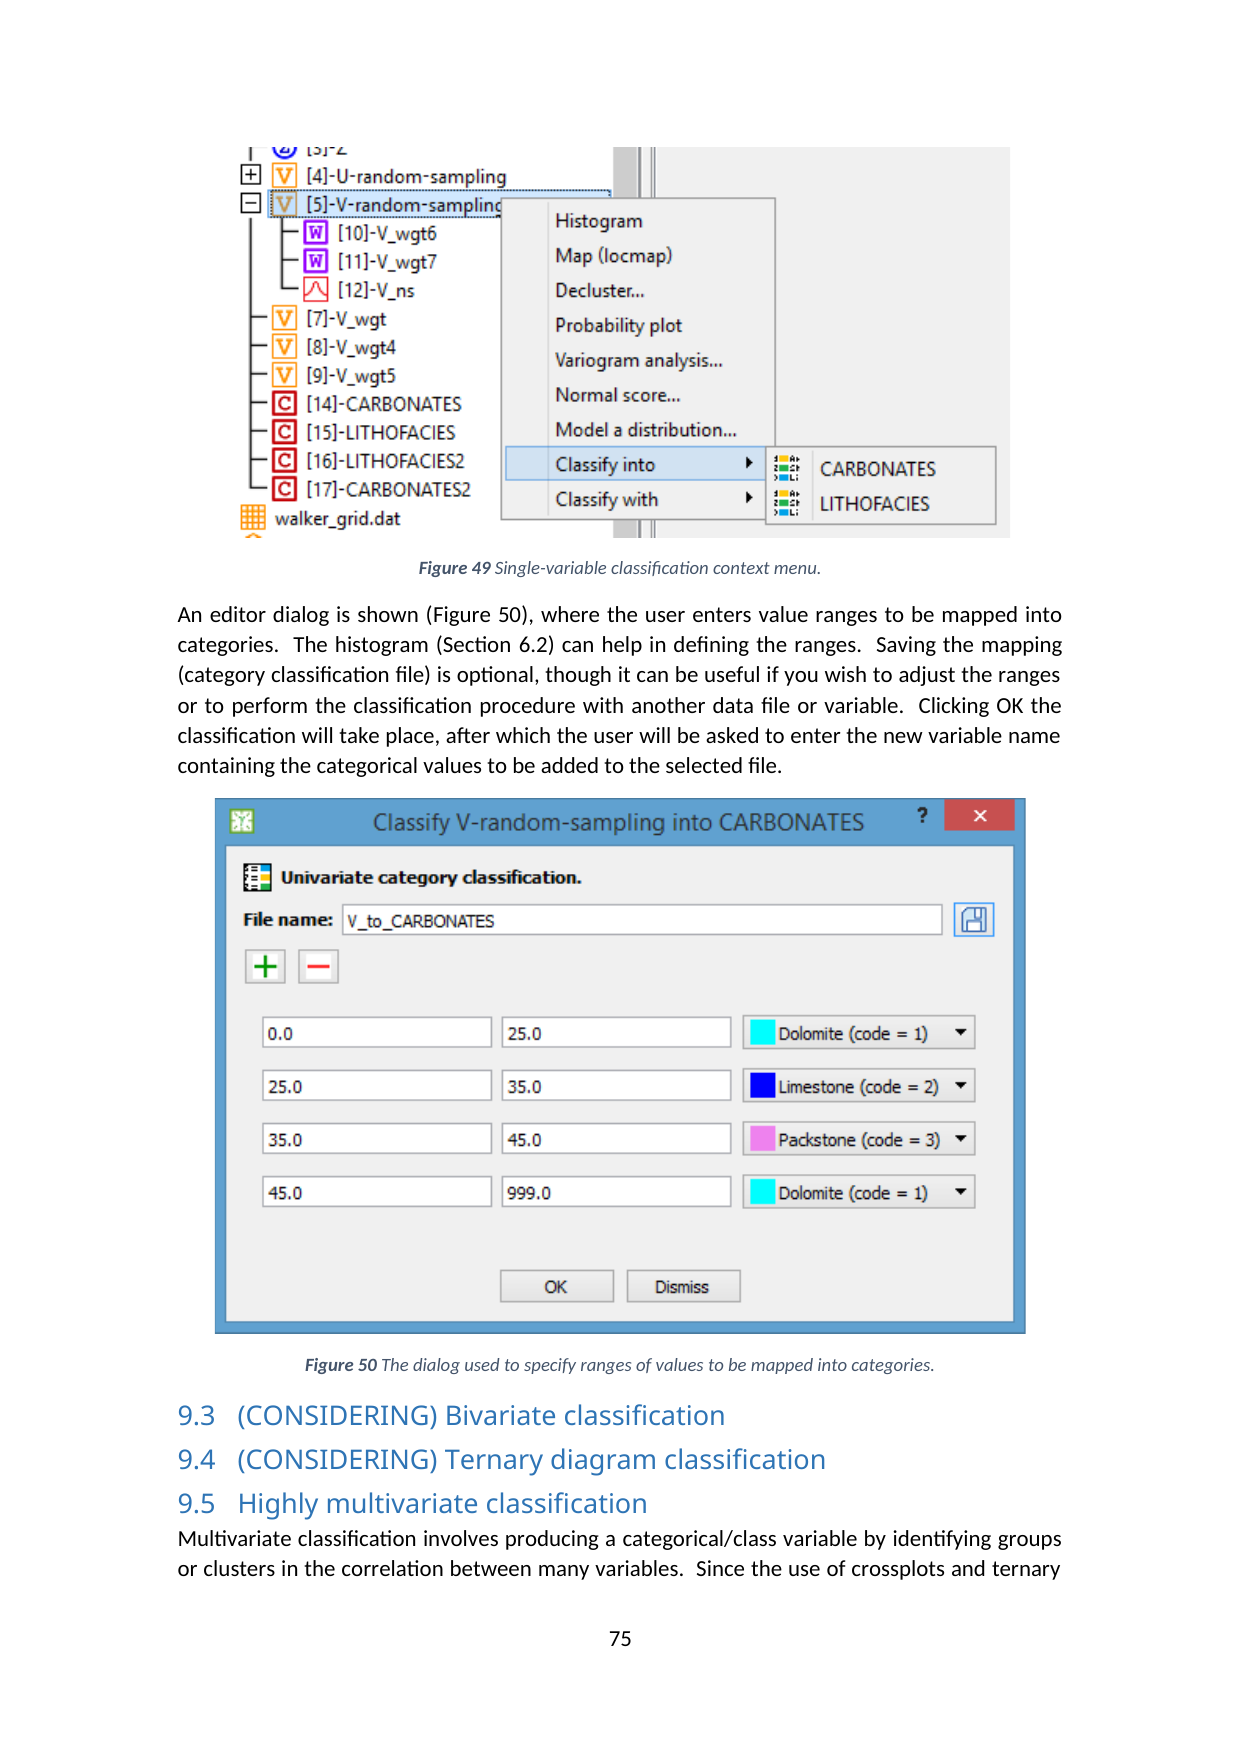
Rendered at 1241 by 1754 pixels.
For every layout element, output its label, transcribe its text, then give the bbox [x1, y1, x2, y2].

text Figure 49 Single-variable classification context menu. [177, 556, 1063, 579]
text Figure 50 The dialog used to specify ranges of values to be mapped into categories. [177, 1353, 1063, 1376]
picture [230, 147, 1011, 538]
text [177, 1524, 1063, 1583]
picture [214, 798, 1026, 1334]
subtitle Highly multivariate classification [177, 1484, 1063, 1521]
subtitle (CONSIDERING) Ternary diagram classification [177, 1441, 1063, 1477]
subtitle (CONSIDERING) Bivariate classification [177, 1397, 1063, 1433]
text An editor dialog is shown (Figure 47), where the user enters value ranges to be mapped into categories. The histogram (Section 6.2) can help in defining the ranges. Saving the mapping (category classification file) is optional, though it can be useful if you wish to adjust the ranges or to perform the classification procedure with another data file or variable. Clicking OK the classification will take place, after which the user will be asked to enter the new variable name containing the categorical values to be added to the selected file. [177, 600, 1063, 779]
